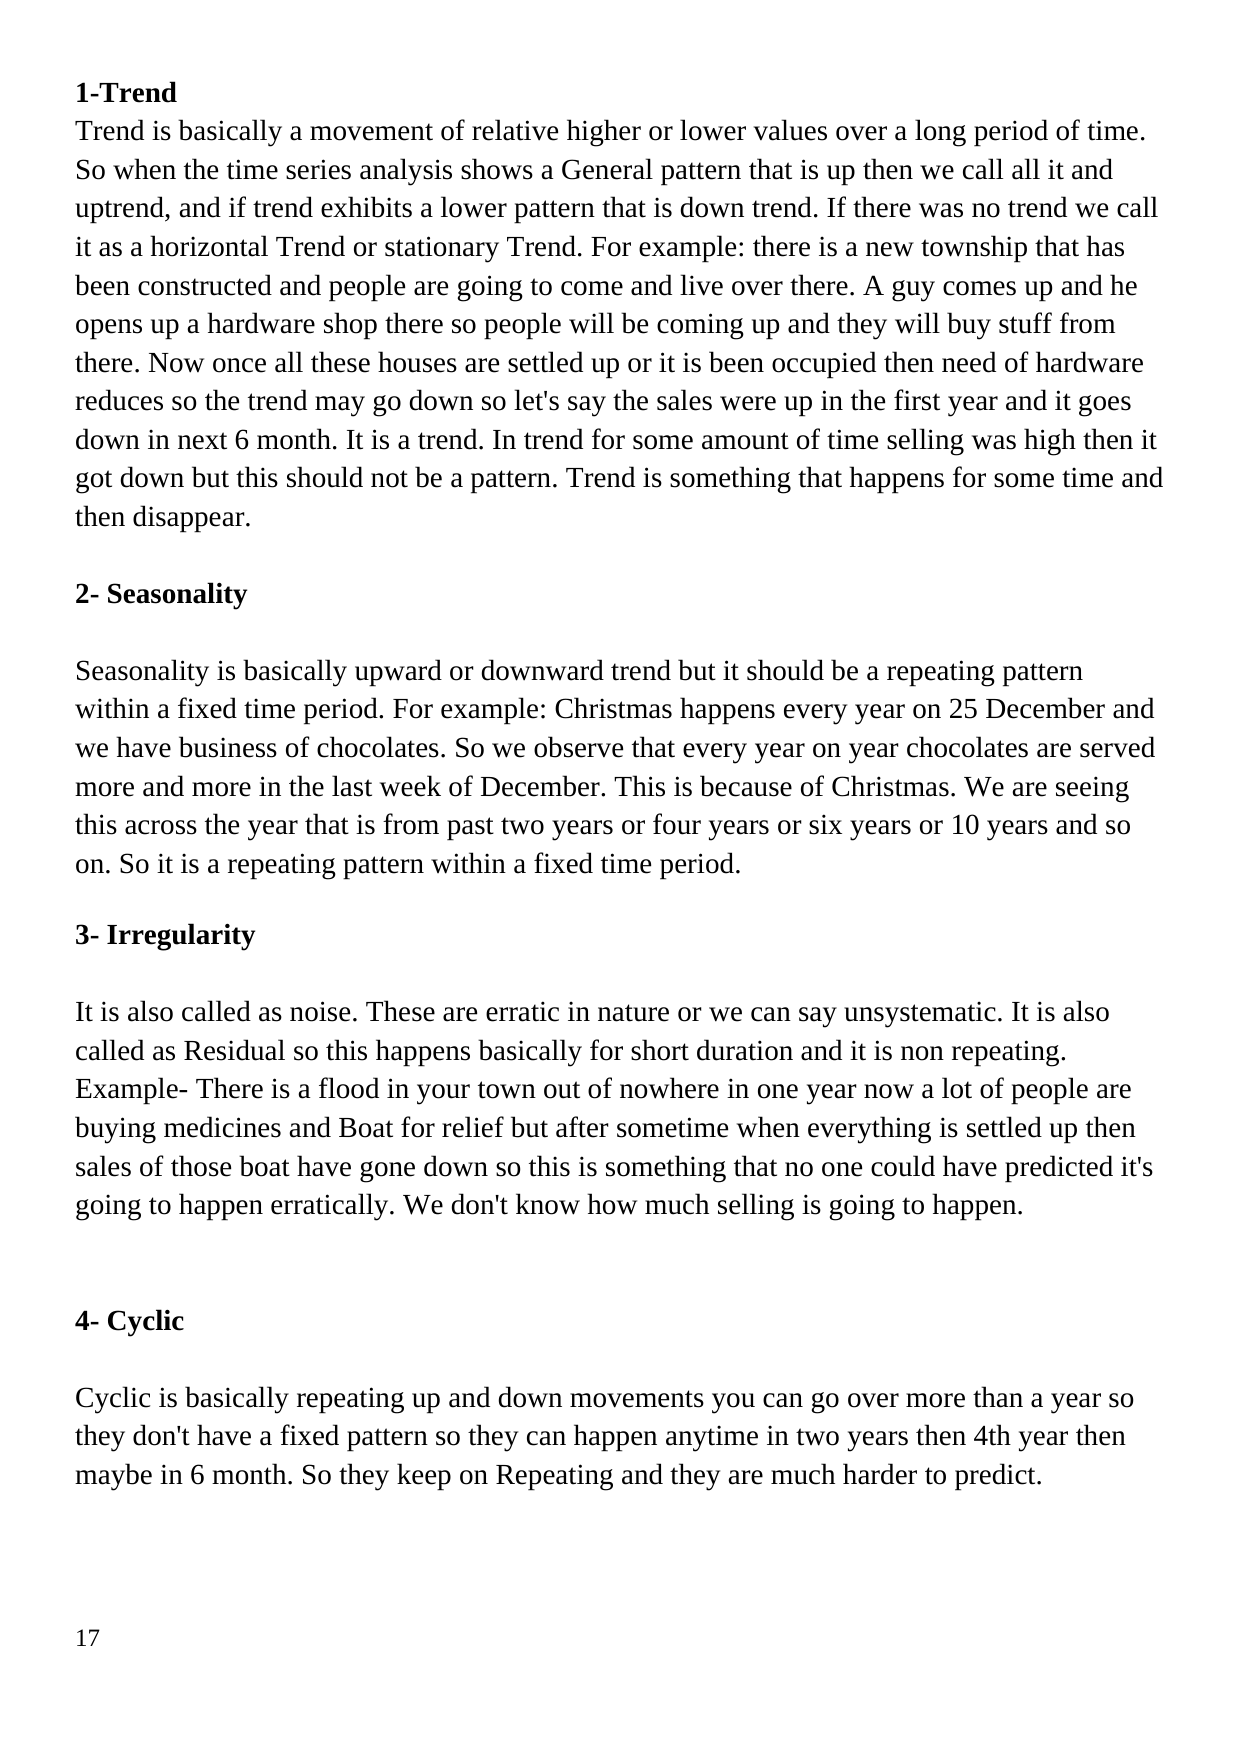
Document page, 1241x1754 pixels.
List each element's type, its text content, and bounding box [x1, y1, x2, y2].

text 1-Trend [75, 75, 1165, 108]
text Example- There is a flood in your town out of nowhere in one year now a lot of people are buying medicines and Boat for relief but after sometime when everything is settled up then sales of those boat have gone down so this is something that no one could have predicted it's going to happen erratically. We don't know how much selling is going to happen. [75, 1072, 1165, 1221]
text 2- Seasonality [75, 576, 1165, 609]
text 4- Cyclic [75, 1303, 1165, 1336]
text Trend is basically a movement of relative higher or lower values over a long period of time. So when the time series analysis shows a General pattern that is up then we call all it and uptrend, and if trend exhibits a lower pattern that is down trend. If there was no trend we call it as a horizontal Trend or stationary Trend. For example: there is a new township that has been constructed and people are going to come and live over there. A guy comes up and he opens up a hardware shop there so people will be coming up and they will buy stuff from there. Now once all these houses are settled up or it is been occupied then need of hardware reduces so the trend may go down so let's say the sales were up in the first year and it goes down in next 6 month. It is a trend. In trend for some amount of time selling was high then it got down but this should not be a pattern. Trend is something that happens for some time and then disappear. [75, 113, 1165, 532]
text Seasonality is basically upward or downward trend but it should be a repeating pattern within a fixed time period. For example: Christmas happens every year on 25 December and we have business of chocolates. So we observe that every year on year chocolates are served more and more in the last week of December. This is because of Christmas. We are seeing this across the year that is from past two years or four years or six years or 10 years and so on. So it is a repeating pattern within a fixed time period. [75, 653, 1165, 879]
text It is also called as noise. These are erratic in nature or we can say unsystematic. It is also called as Residual so this happens basically for short duration and it is non repeating. [75, 994, 1165, 1067]
text Cyclic is basically repeating up and down movements you can go over more than a year so they don't have a fixed pattern so they can happen anytime in two years then 4th year then maybe in 6 month. So they keep on Repeating and they are much harder to predict. [75, 1380, 1165, 1491]
text 3- Irregularity [75, 917, 1165, 951]
